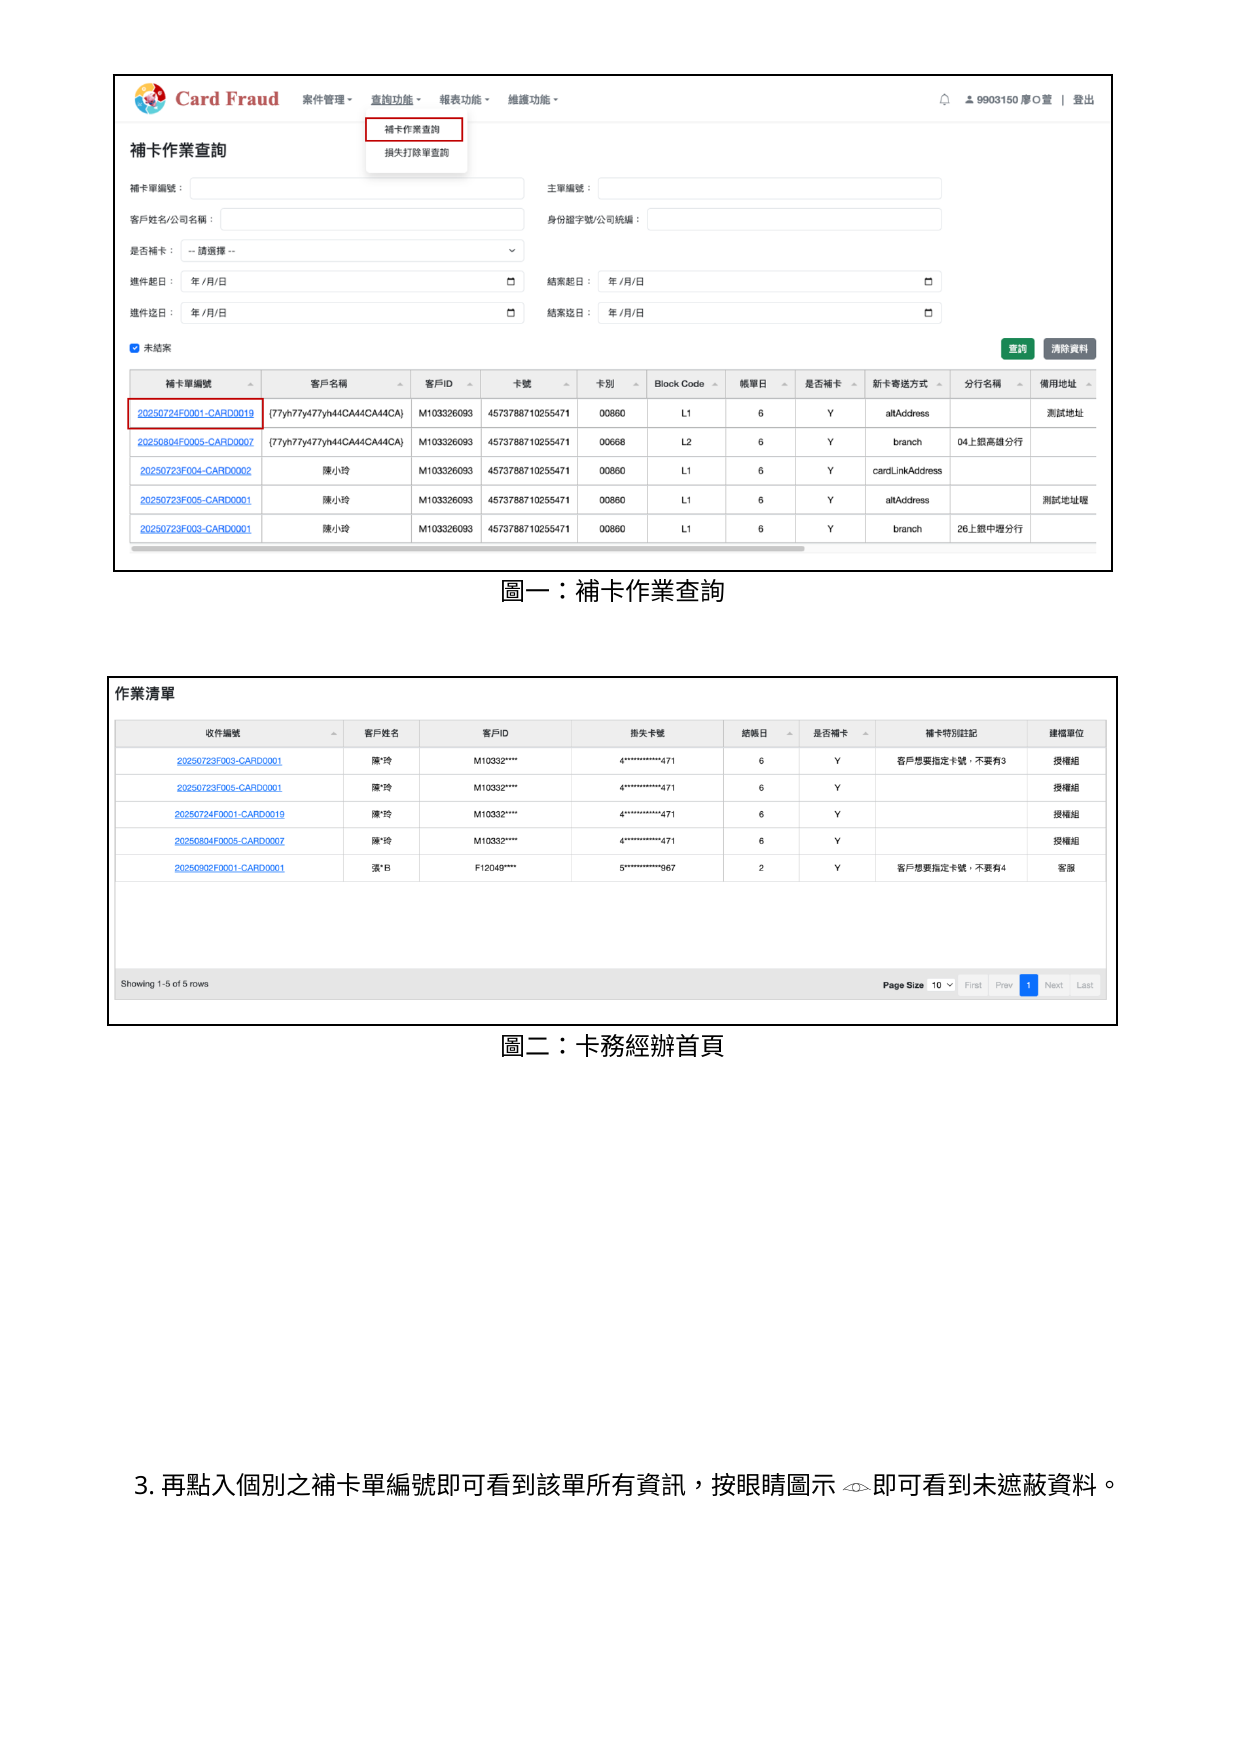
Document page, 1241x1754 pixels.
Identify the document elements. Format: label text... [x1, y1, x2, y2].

picture [115, 76, 1111, 570]
text 圖二：卡務經辦首頁 [59, 1026, 1167, 1062]
text 圖一：補卡作業查詢 [59, 572, 1167, 608]
text 3. 再點入個別之補卡單編號即可看到該單所有資訊，按眼睛圖示𓁹即可看到未遮蔽資料。 [134, 1466, 1167, 1502]
picture [109, 678, 1116, 1024]
